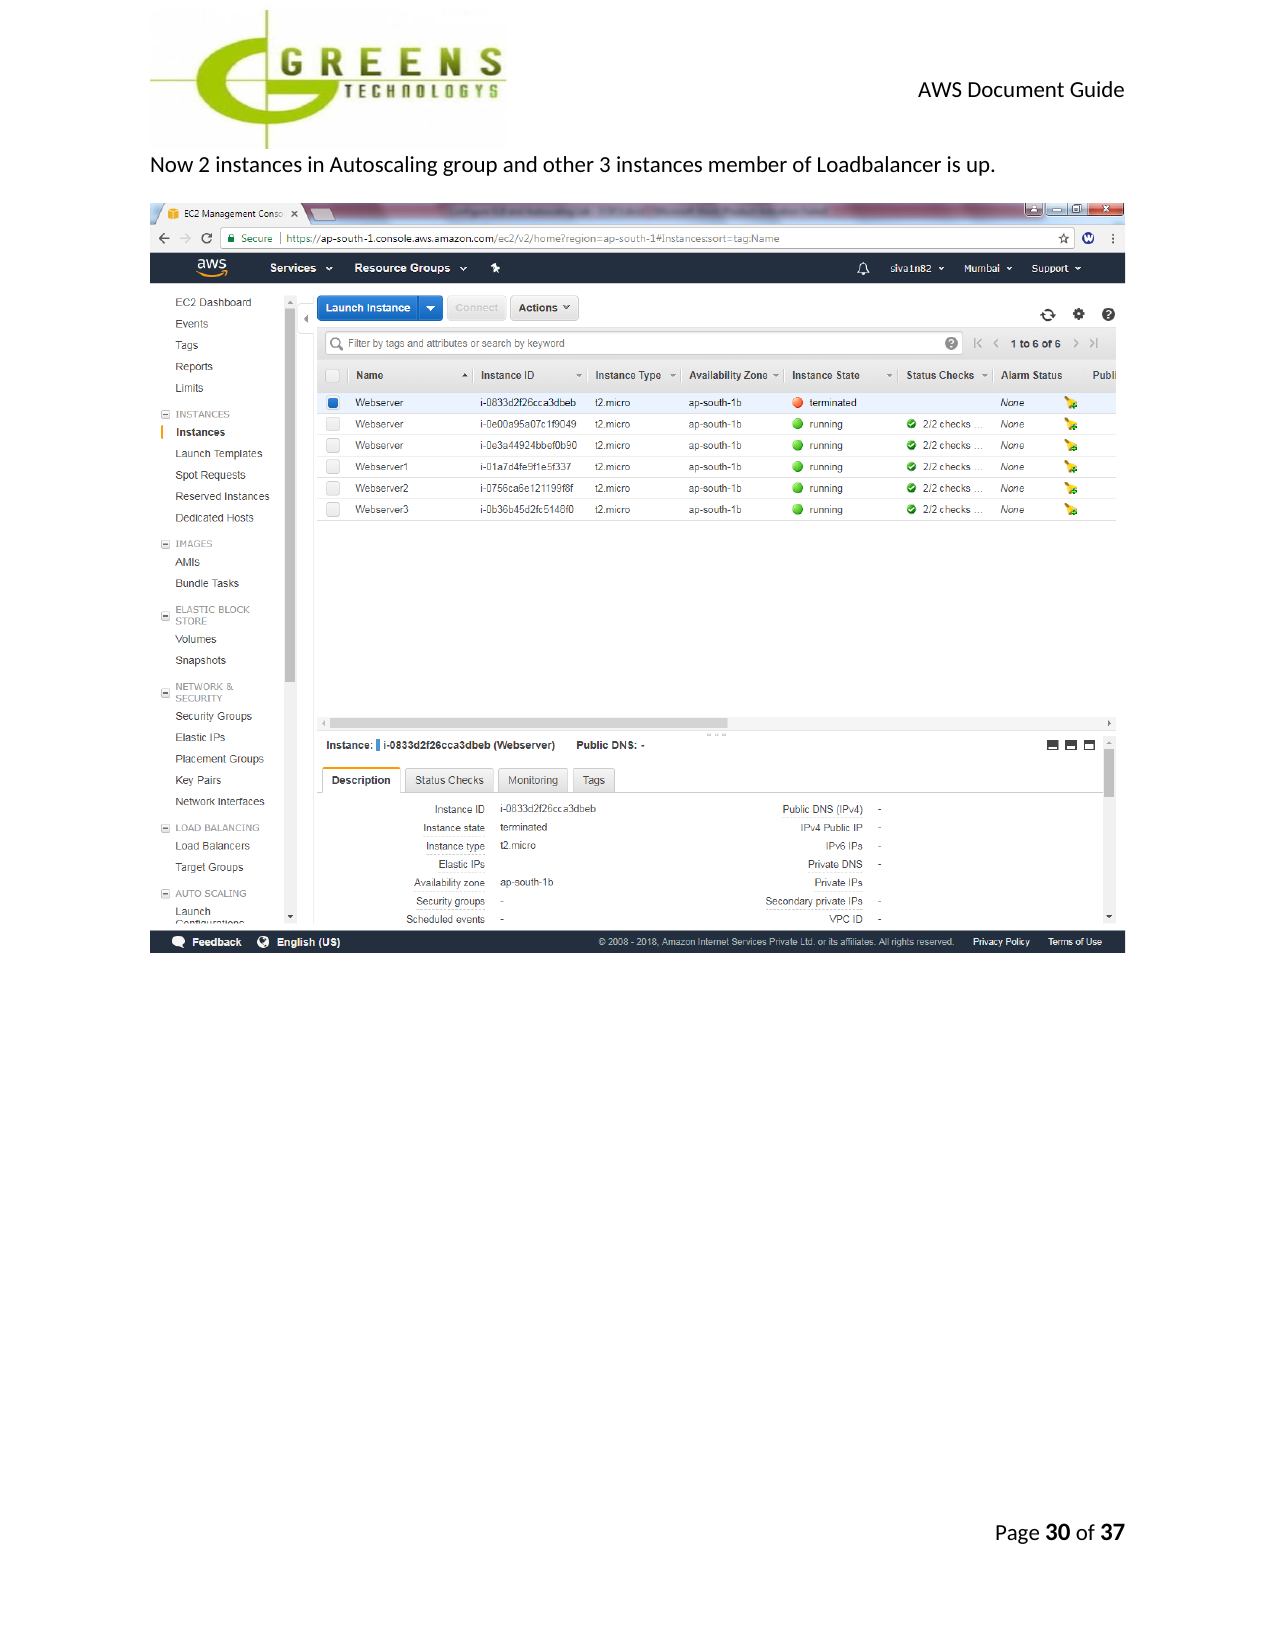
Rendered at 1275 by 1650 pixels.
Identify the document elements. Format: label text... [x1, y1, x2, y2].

picture [150, 203, 1125, 953]
text Now 2 instances in Autoscaling group and other 3 instances member of Loadbalancer is up. [150, 150, 1125, 178]
picture [150, 0, 507, 149]
